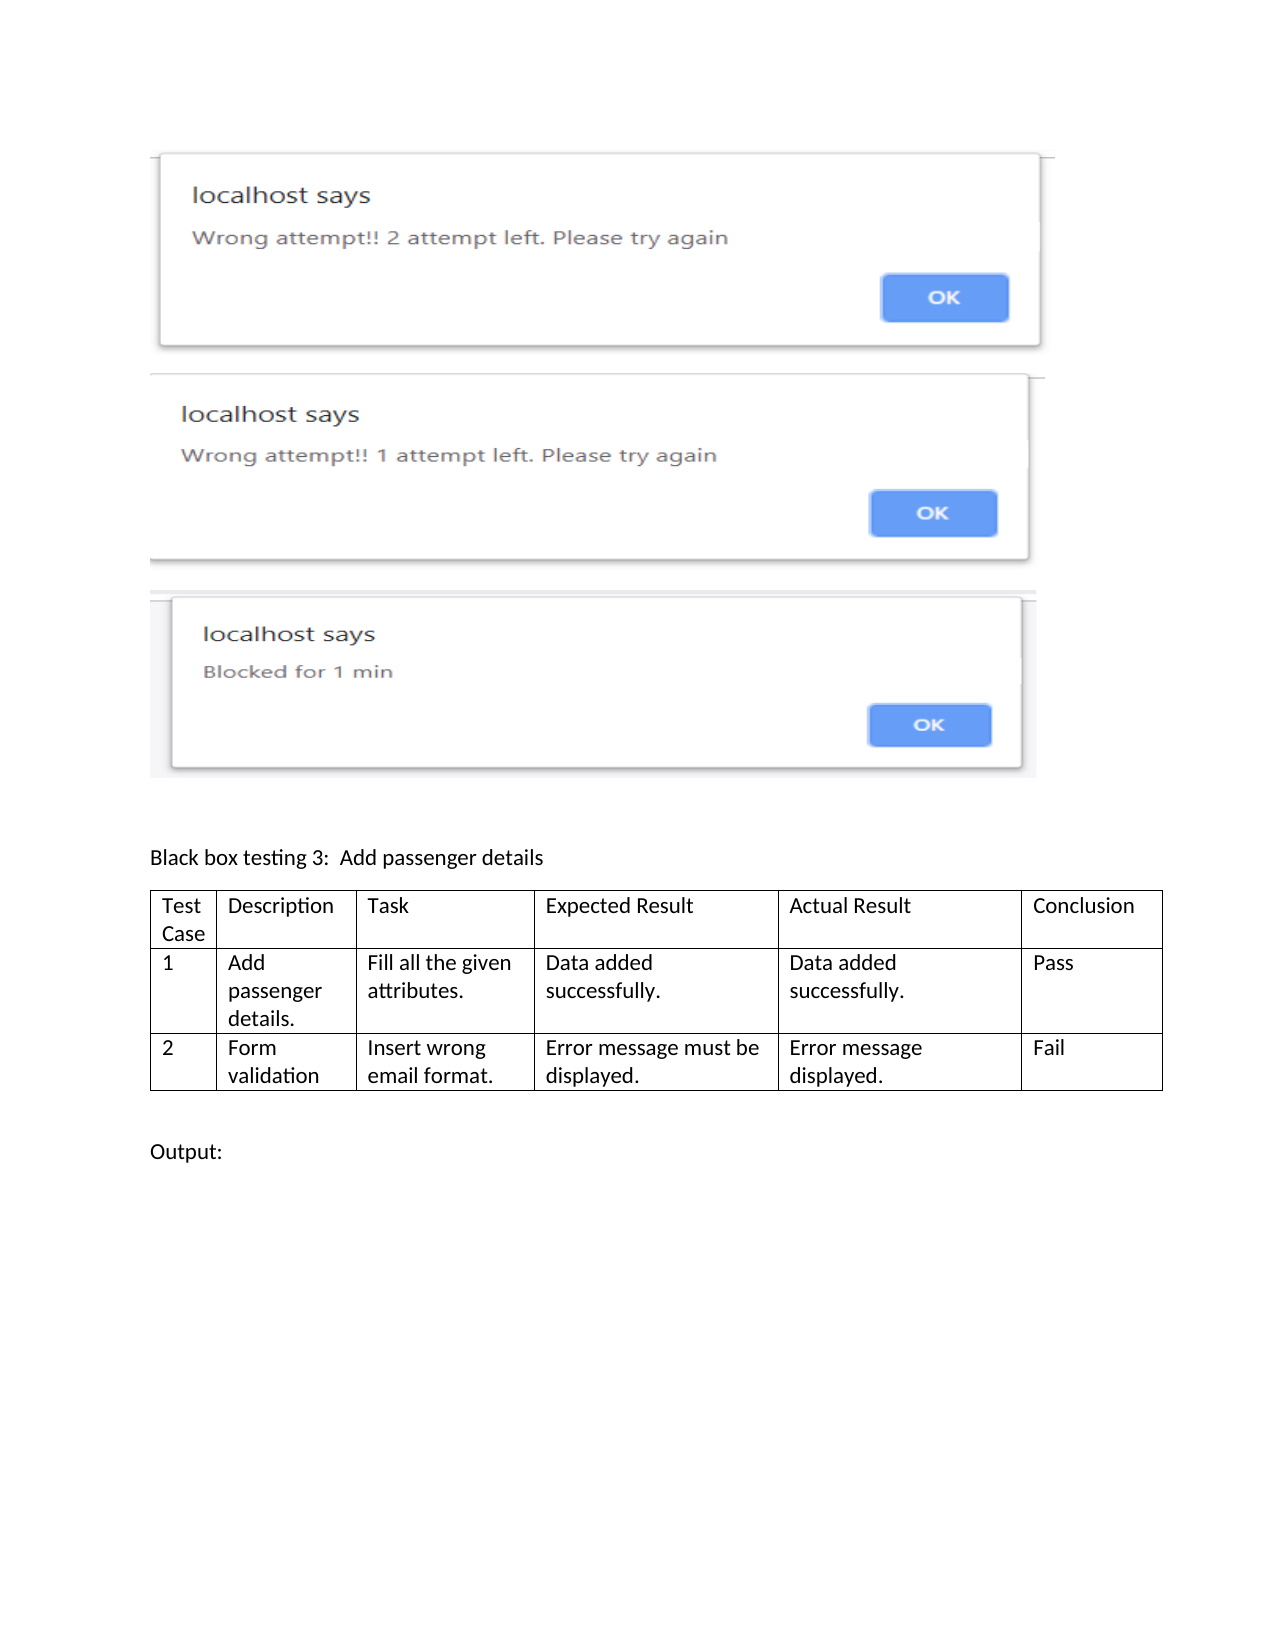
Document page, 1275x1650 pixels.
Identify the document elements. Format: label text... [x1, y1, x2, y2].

table_cell 2 [151, 1034, 216, 1089]
table_header Description [217, 891, 356, 947]
table_cell Insert wrong email format. [357, 1034, 534, 1089]
picture [150, 373, 1046, 572]
table_cell Fail [1022, 1034, 1162, 1089]
table_cell Data added successfully. [779, 949, 1021, 1032]
table_header Expected Result [535, 891, 778, 947]
table_cell 1 [151, 949, 216, 1032]
table_header Actual Result [779, 891, 1021, 947]
text Black box testing 3: Add passenger details [150, 843, 1125, 871]
text Output: [150, 1137, 1125, 1166]
table_cell Pass [1022, 949, 1162, 1032]
table_header Task [357, 891, 534, 947]
table_cell Error message must be displayed. [535, 1034, 778, 1089]
table_header Test Case [151, 891, 216, 947]
table_cell Data added successfully. [535, 949, 778, 1032]
table_cell Add passenger details. [217, 949, 356, 1032]
table_cell Form validation [217, 1034, 356, 1089]
table_header Conclusion [1022, 891, 1162, 947]
table_cell Error message displayed. [779, 1034, 1021, 1089]
picture [150, 150, 1055, 355]
table_cell Fill all the given attributes. [357, 949, 534, 1032]
picture [150, 590, 1037, 778]
